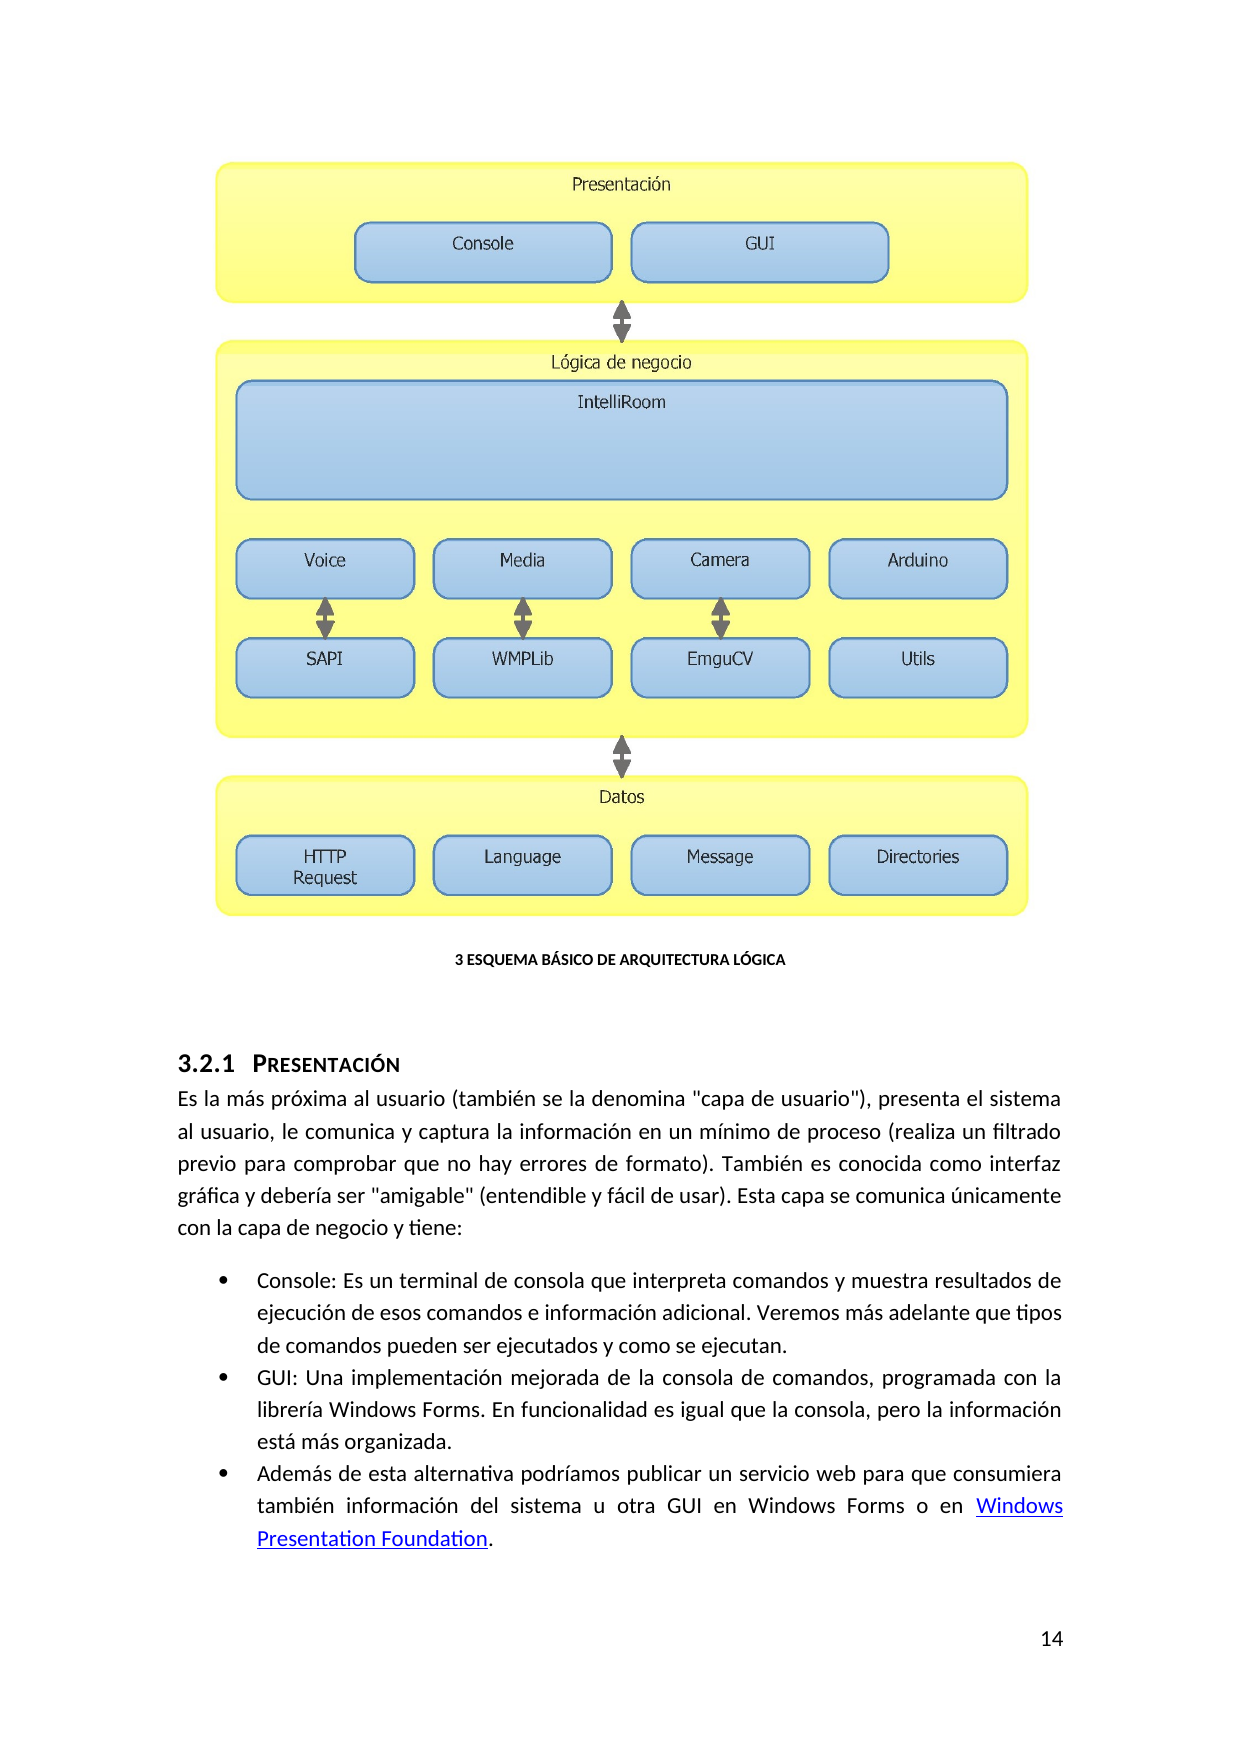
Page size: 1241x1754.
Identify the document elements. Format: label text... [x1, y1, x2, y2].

list Console: Es un terminal de consola que interpreta comandos y muestra resultados de ejecución de esos comandos e información adicional. Veremos más adelante que tipos de comandos pueden ser ejecutados y como se ejecutan. [219, 1266, 1063, 1359]
list Además de esta alternativa podríamos publicar un servicio web para que consumiera también información del sistema u otra GUI en Windows Forms o en Windows Presentation Foundation. [219, 1459, 1063, 1552]
picture [203, 147, 1038, 925]
subtitle Presentación [177, 1047, 1063, 1080]
text Es la más próxima al usuario (también se la denomina "capa de usuario"), presenta el sistema al usuario, le comunica y captura la información en un mínimo de proceso (realiza un filtrado previo para comprobar que no hay errores de formato). También es conocida como interfaz gráfica y debería ser "amigable" (entendible y fácil de usar). Esta capa se comunica únicamente con la capa de negocio y tiene: [177, 1084, 1063, 1241]
list GUI: Una implementación mejorada de la consola de comandos, programada con la librería Windows Forms. En funcionalidad es igual que la consola, pero la información está más organizada. [219, 1363, 1063, 1455]
